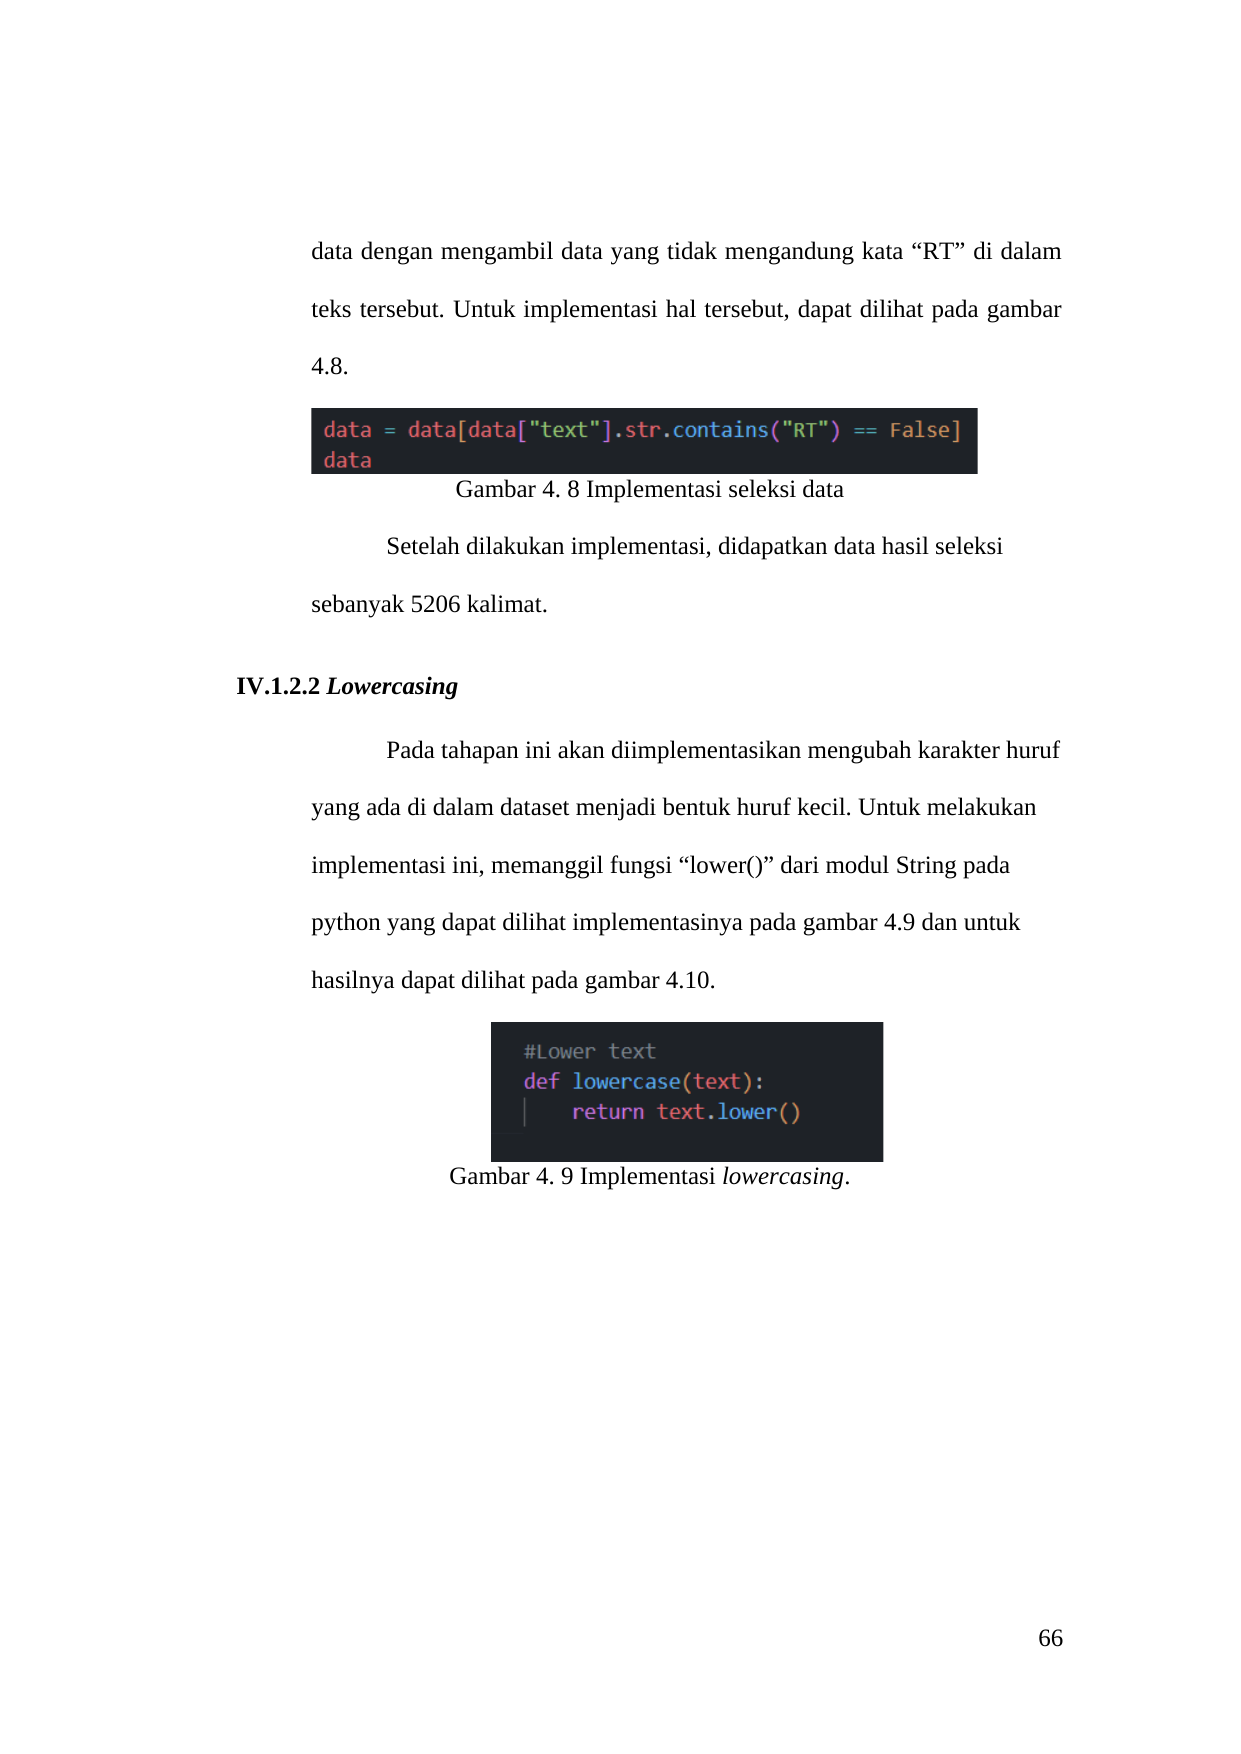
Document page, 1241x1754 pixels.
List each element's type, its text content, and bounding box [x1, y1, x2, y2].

text Gambar 4. 9 Implementasi lowercasing. [236, 1161, 1063, 1190]
picture [311, 408, 978, 474]
text Setelah dilakukan implementasi, didapatkan data hasil seleksi sebanyak 5206 kalimat. [311, 531, 1063, 617]
picture [491, 1022, 884, 1162]
text Gambar 4. 8 Implementasi seleksi data [236, 474, 1063, 502]
text Pada tahapan ini akan diimplementasikan mengubah karakter huruf yang ada di dalam dataset menjadi bentuk huruf kecil. Untuk melakukan implementasi ini, memanggil fungsi “lower()” dari modul String pada python yang dapat dilihat implementasinya pada gambar 4.9 dan untuk hasilnya dapat dilihat pada gambar 4.10. [311, 735, 1063, 994]
subtitle Lowercasing [236, 671, 1063, 700]
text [311, 236, 1063, 380]
